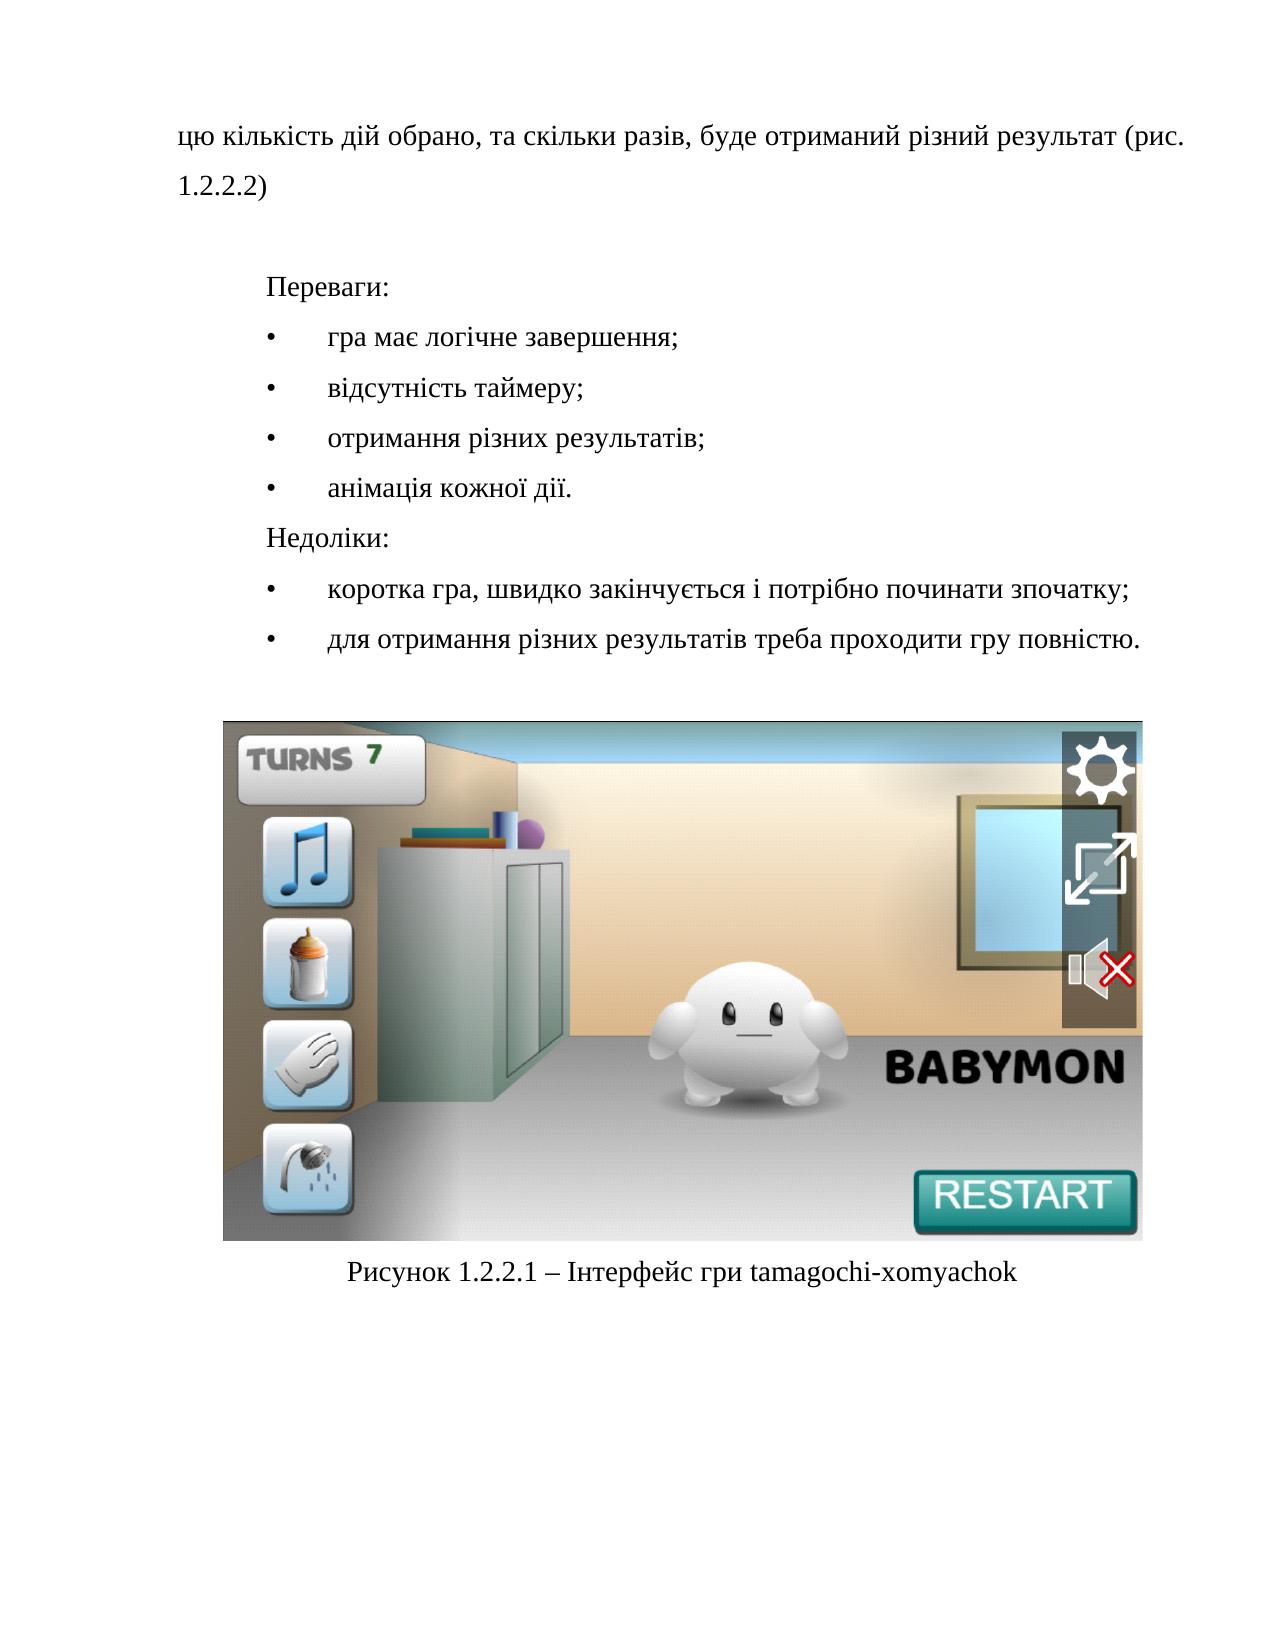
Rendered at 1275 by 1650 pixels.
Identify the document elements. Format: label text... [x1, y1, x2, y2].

list анімація кожної дії. [177, 470, 1186, 504]
list коротка гра, швидко закінчується і потрібно починати зпочатку; [177, 571, 1186, 604]
text Рисунок 1.2.2.1 – Інтерфейс гри tamagochi-xomyachok [177, 1254, 1186, 1288]
list отримання різних результатів; [177, 420, 1186, 453]
list гра має логічне завершення; [177, 319, 1186, 353]
list для отримання різних результатів треба проходити гру повністю. [177, 621, 1186, 655]
picture [221, 721, 1143, 1241]
text Недоліки: [177, 521, 1186, 554]
text Переваги: [177, 269, 1186, 303]
list відсутність таймеру; [177, 370, 1186, 403]
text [177, 118, 1186, 202]
